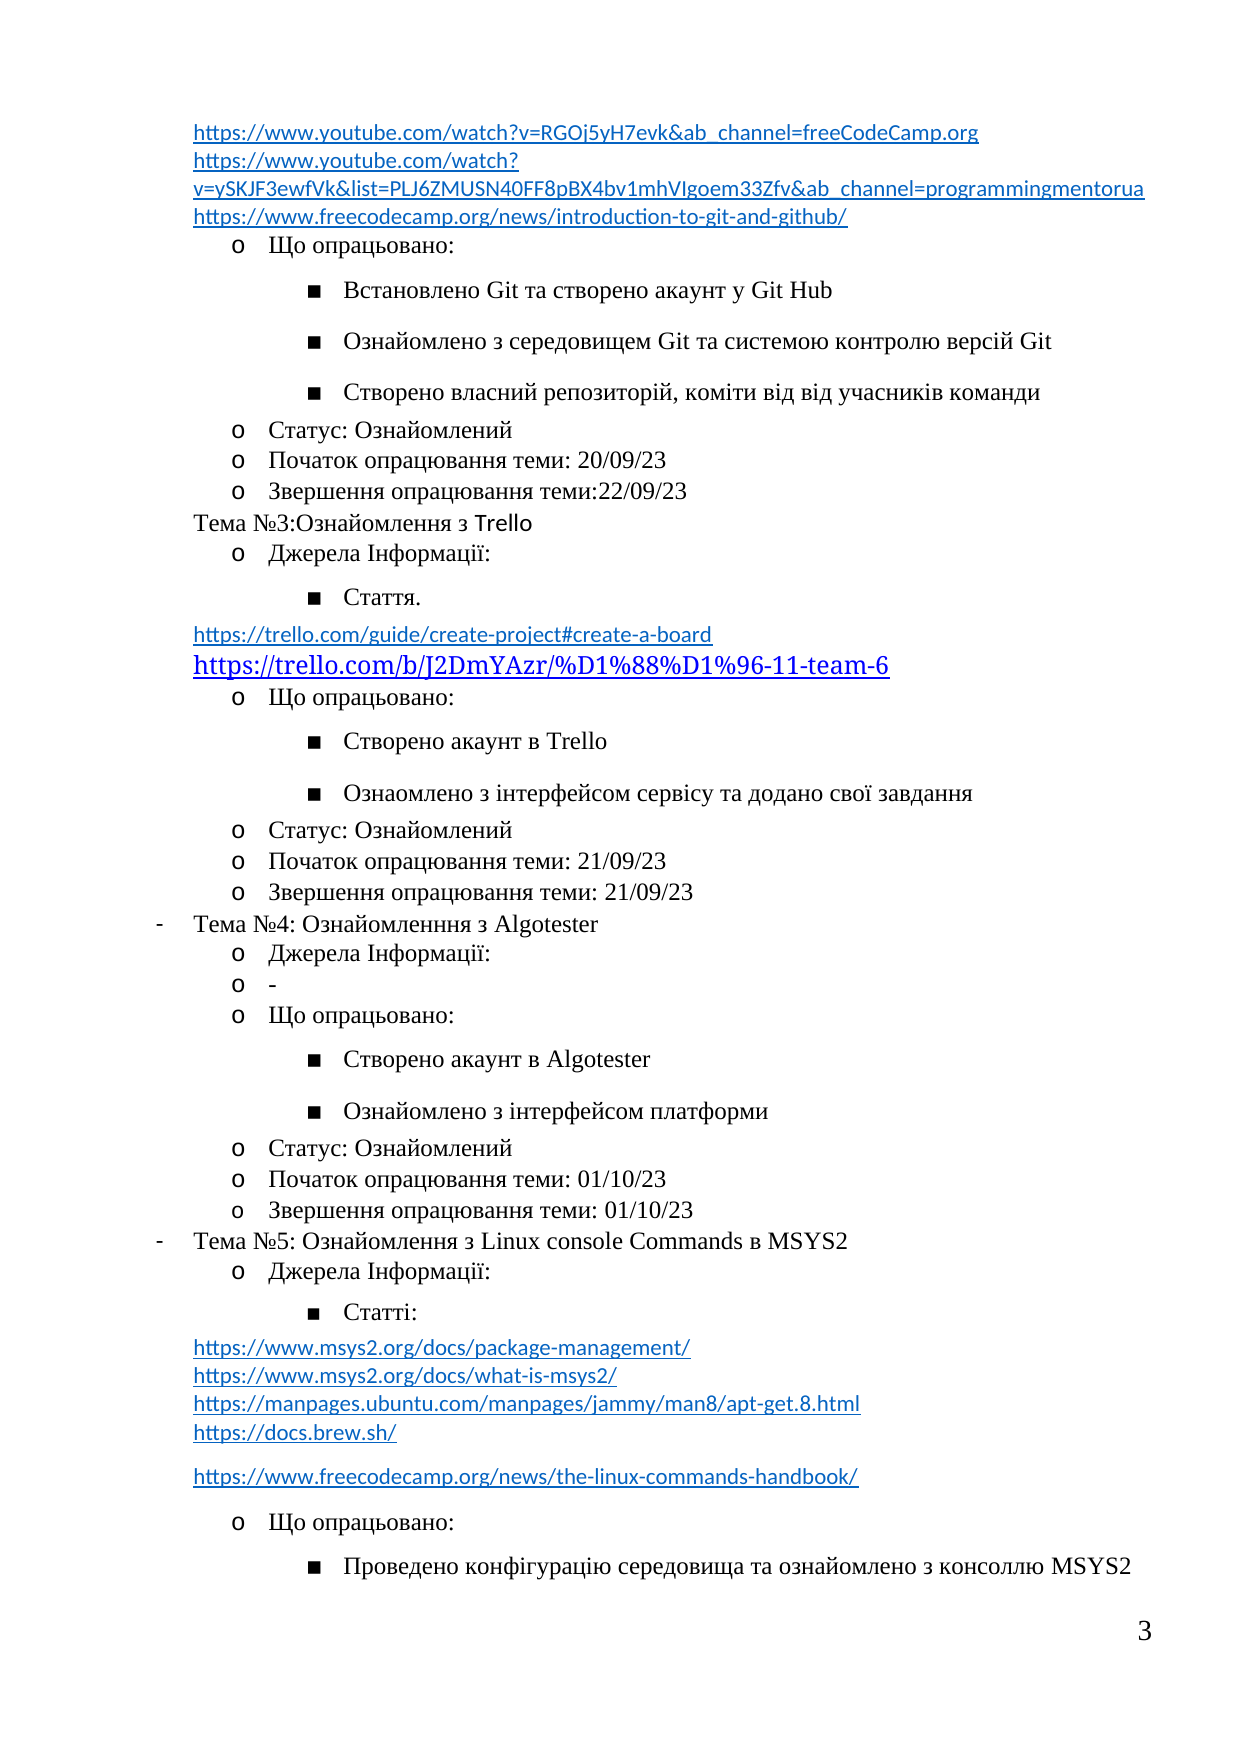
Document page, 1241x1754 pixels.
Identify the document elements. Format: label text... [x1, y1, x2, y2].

list - [231, 969, 1152, 1000]
list Що опрацьовано: [231, 1000, 1152, 1031]
list Статті: [306, 1287, 1152, 1333]
list Статус: Ознайомлений [231, 415, 1152, 446]
list Створено акаунт в Trello [306, 713, 1152, 764]
list Джерела Інформації: [231, 938, 1152, 969]
list Ознаомлено з інтерфейсом сервісу та додано свої завдання [306, 764, 1152, 815]
text https://trello.com/guide/create-project#create-a-board [118, 620, 1152, 648]
list Проведено конфігурацію середовища та ознайомлено з консоллю MSYS2 [306, 1538, 1152, 1589]
text https://trello.com/b/J2DmYAzr/%D1%88%D1%96-11-team-6 [118, 648, 1152, 682]
list Статус: Ознайомлений [231, 1133, 1152, 1164]
list Звершення опрацювання теми:22/09/23 [231, 476, 1152, 507]
list Створено власний репозиторій, коміти від від учасників команди [306, 363, 1152, 415]
list Ознайомлено з інтерфейсом платформи [306, 1082, 1152, 1133]
list Що опрацьовано: [231, 230, 1152, 261]
list Тема №5: Ознайомлення з Linux console Commands в MSYS2 [156, 1225, 1152, 1256]
list Стаття. [306, 569, 1152, 620]
list Що опрацьовано: [231, 1507, 1152, 1538]
text https://www.msys2.org/docs/package-management/ [193, 1333, 1152, 1362]
list Початок опрацювання теми: 01/10/23 [231, 1164, 1152, 1195]
text https://docs.brew.sh/ [193, 1418, 1152, 1446]
list Встановлено Git та створено акаунт у Git Hub [306, 261, 1152, 312]
list Початок опрацювання теми: 20/09/23 [231, 446, 1152, 476]
list Початок опрацювання теми: 21/09/23 [231, 846, 1152, 877]
list Ознайомлено з середовищем Git та системою контролю версій Git [306, 312, 1152, 363]
list Створено акаунт в Algotester [306, 1031, 1152, 1082]
text https://www.youtube.com/watch?v=RGOj5yH7evk&ab_channel=freeCodeCamp.org [193, 118, 1152, 146]
text https://www.freecodecamp.org/news/the-linux-commands-handbook/ [193, 1462, 1152, 1490]
text https://www.youtube.com/watch?v=ySKJF3ewfVk&list=PLJ6ZMUSN40FF8pBX4bv1mhVIgoem33Zfv&ab_channel=programmingmentorua https://www.freecodecamp.org/news/introduction-to-git-and-github/ [193, 146, 1152, 230]
list Джерела Інформації: [231, 538, 1152, 569]
list Звершення опрацювання теми: 01/10/23 [231, 1195, 1152, 1225]
list Джерела Інформації: [231, 1256, 1152, 1287]
text https://manpages.ubuntu.com/manpages/jammy/man8/apt-get.8.html [193, 1389, 1152, 1418]
text Тема №3:Ознайомлення з Trello [118, 507, 1152, 538]
list Тема №4: Ознайомленння з Algotester [156, 908, 1152, 938]
list Звершення опрацювання теми: 21/09/23 [231, 877, 1152, 908]
list Що опрацьовано: [231, 682, 1152, 713]
text https://www.msys2.org/docs/what-is-msys2/ [193, 1362, 1152, 1389]
list Статус: Ознайомлений [231, 815, 1152, 846]
